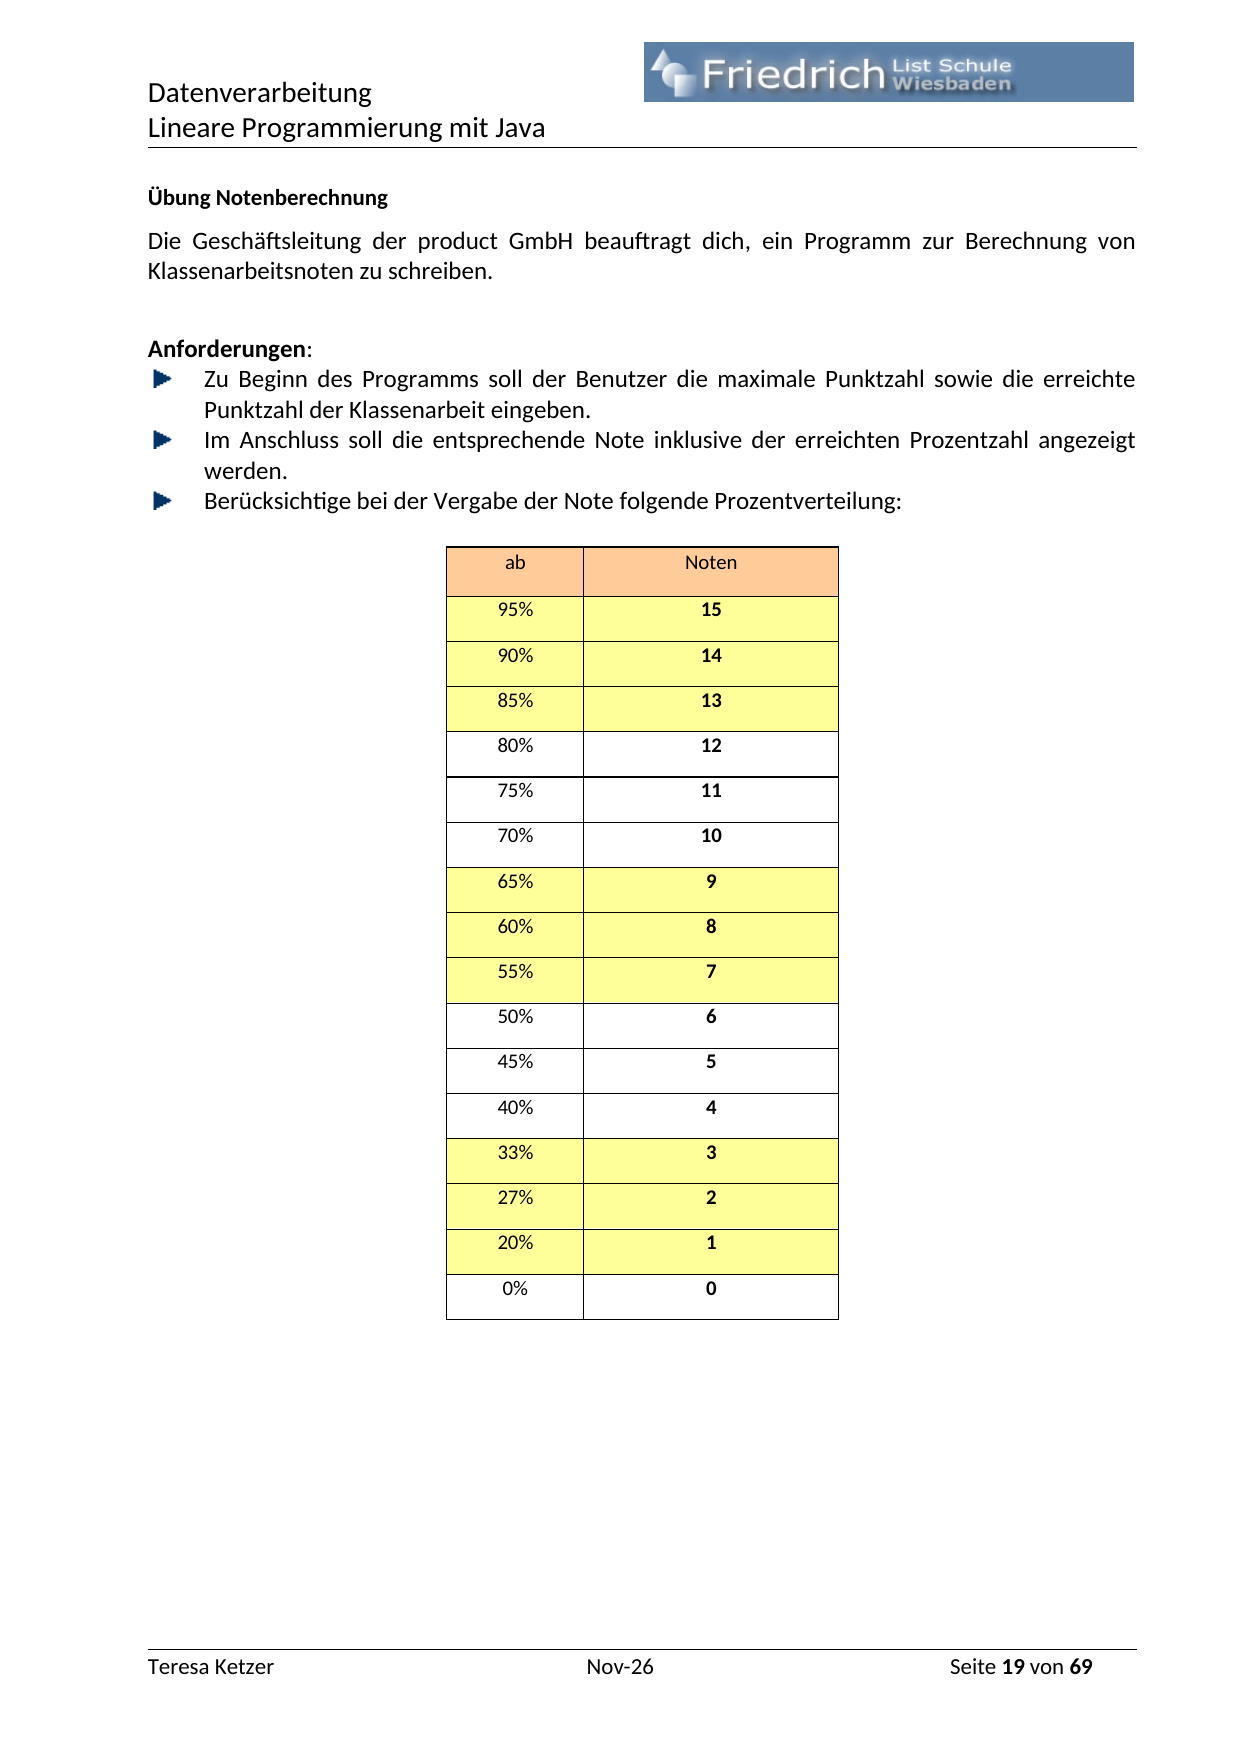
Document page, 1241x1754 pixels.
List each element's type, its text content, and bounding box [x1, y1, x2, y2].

table_cell 90% [447, 642, 583, 686]
table_cell 0 [584, 1275, 838, 1319]
table_cell 40% [447, 1094, 583, 1138]
table_cell 13 [584, 687, 838, 731]
table_cell 12 [584, 732, 838, 776]
table_cell 4 [584, 1094, 838, 1138]
table_cell 6 [584, 1004, 838, 1048]
table_cell 70% [447, 823, 583, 867]
picture [147, 485, 172, 510]
table_cell 15 [584, 597, 838, 641]
table_cell 85% [447, 687, 583, 731]
table_cell 14 [584, 642, 838, 686]
picture [643, 42, 1134, 102]
table_cell 95% [447, 597, 583, 641]
subtitle Übung Notenberechnung [148, 183, 1137, 211]
table_cell 20% [447, 1230, 583, 1274]
table_cell 27% [447, 1184, 583, 1228]
table_cell 80% [447, 732, 583, 776]
table_cell 10 [584, 823, 838, 867]
table_cell 9 [584, 868, 838, 912]
picture [147, 424, 172, 449]
text Die Geschäftsleitung der product GmbH beauftragt dich, ein Programm zur Berechnung von Klassenarbeitsnoten zu schreiben. [148, 225, 1137, 286]
text Berücksichtige bei der Vergabe der Note folgende Prozentverteilung: [148, 485, 1137, 516]
table_header ab [447, 548, 583, 596]
table_cell 5 [584, 1049, 838, 1093]
table_cell 1 [584, 1230, 838, 1274]
text Anforderungen: [148, 333, 1137, 363]
table_cell 7 [584, 958, 838, 1002]
picture [147, 363, 172, 388]
table_cell 11 [584, 778, 838, 822]
table_cell 60% [447, 913, 583, 957]
table_cell 33% [447, 1139, 583, 1183]
table_cell 8 [584, 913, 838, 957]
text Zu Beginn des Programms soll der Benutzer die maximale Punktzahl sowie die erreichte Punktzahl der Klassenarbeit eingeben. [148, 363, 1137, 424]
table_cell 3 [584, 1139, 838, 1183]
table_cell 65% [447, 868, 583, 912]
table_cell 55% [447, 958, 583, 1002]
table_header Noten [584, 548, 838, 596]
table_cell 75% [447, 778, 583, 822]
table_cell 45% [447, 1049, 583, 1093]
text Im Anschluss soll die entsprechende Note inklusive der erreichten Prozentzahl angezeigt werden. [148, 424, 1137, 485]
table_cell 50% [447, 1004, 583, 1048]
table_cell 2 [584, 1184, 838, 1228]
table_cell 0% [447, 1275, 583, 1319]
